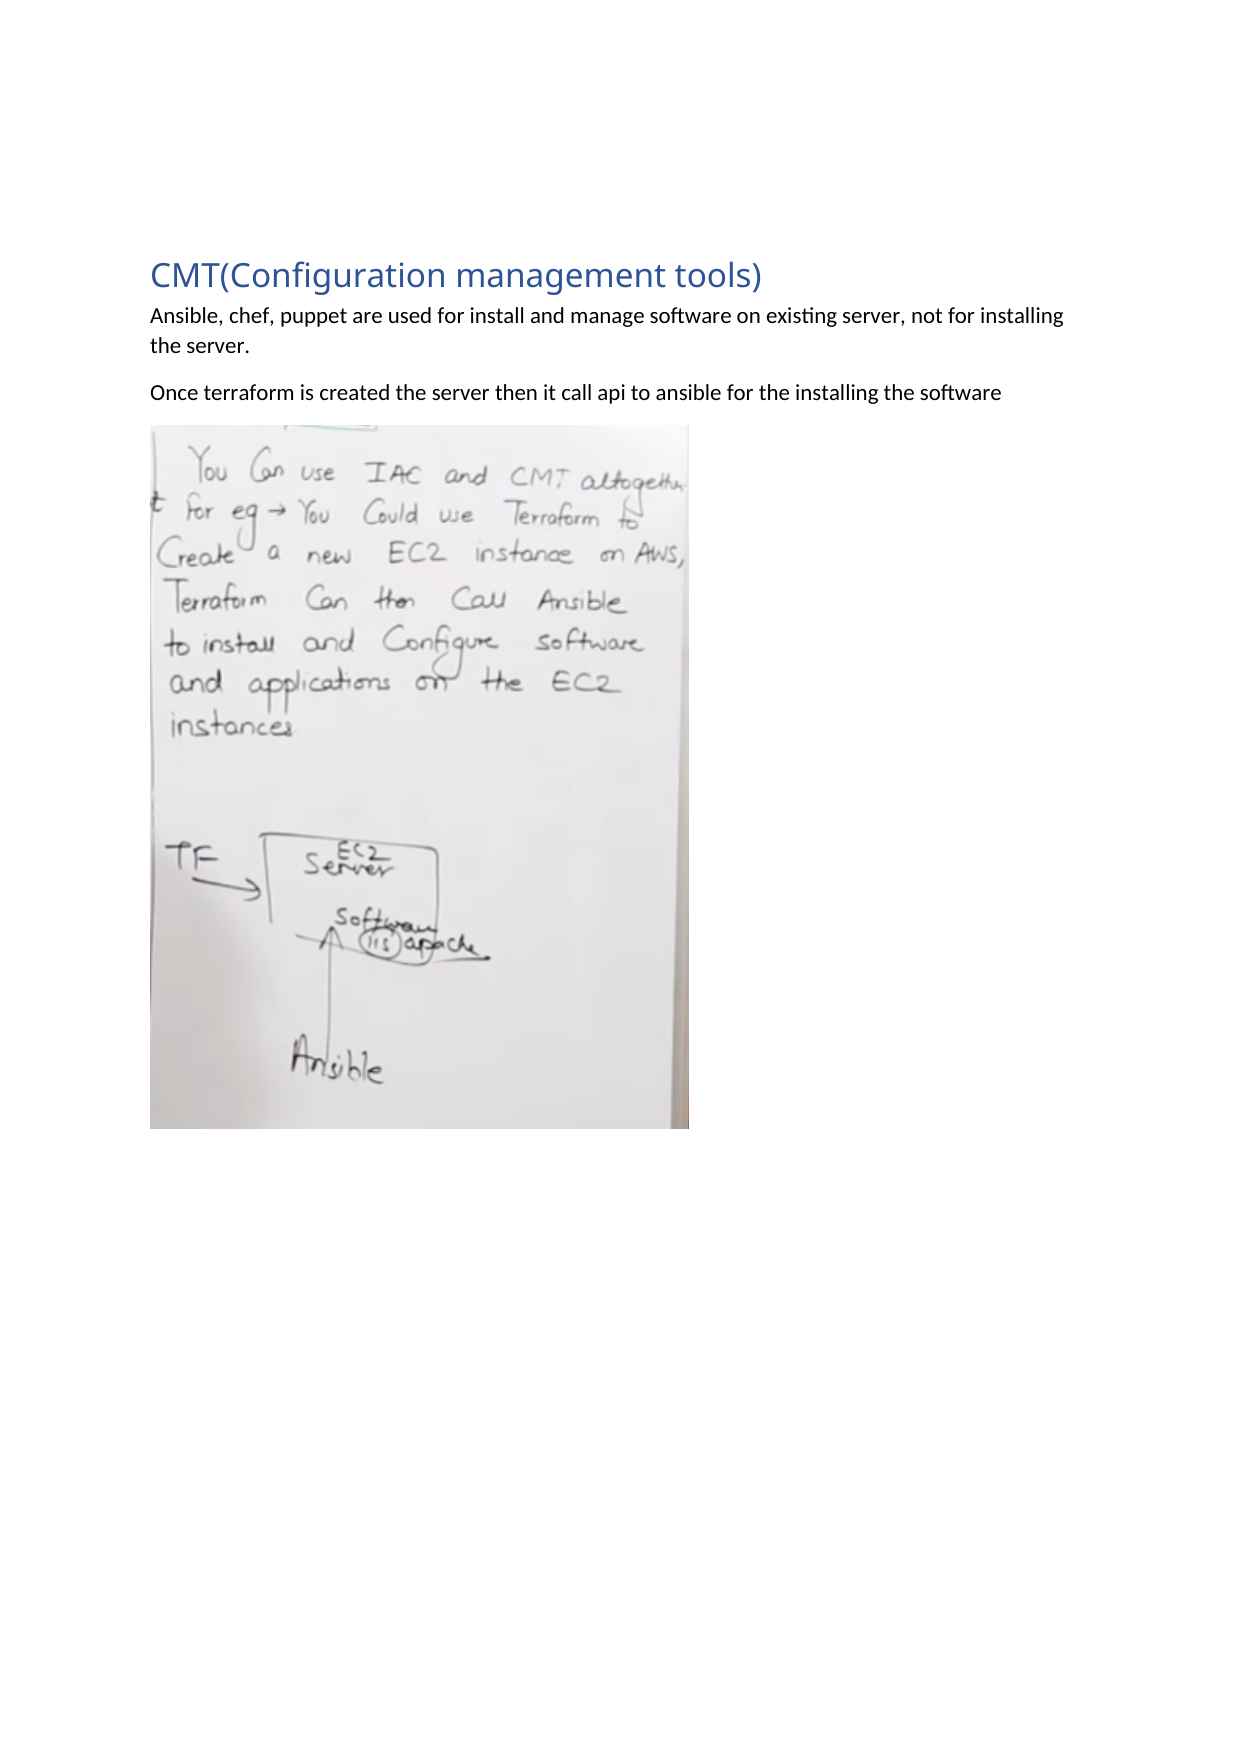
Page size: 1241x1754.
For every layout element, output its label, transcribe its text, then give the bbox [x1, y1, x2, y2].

picture [150, 425, 689, 1129]
text Ansible, chef, puppet are used for install and manage software on existing server, not for installing the server. [150, 301, 1090, 359]
subtitle CMT(Configuration management tools) [150, 252, 1090, 297]
text Once terraform is created the server then it call api to ansible for the installing the software [150, 378, 1090, 406]
